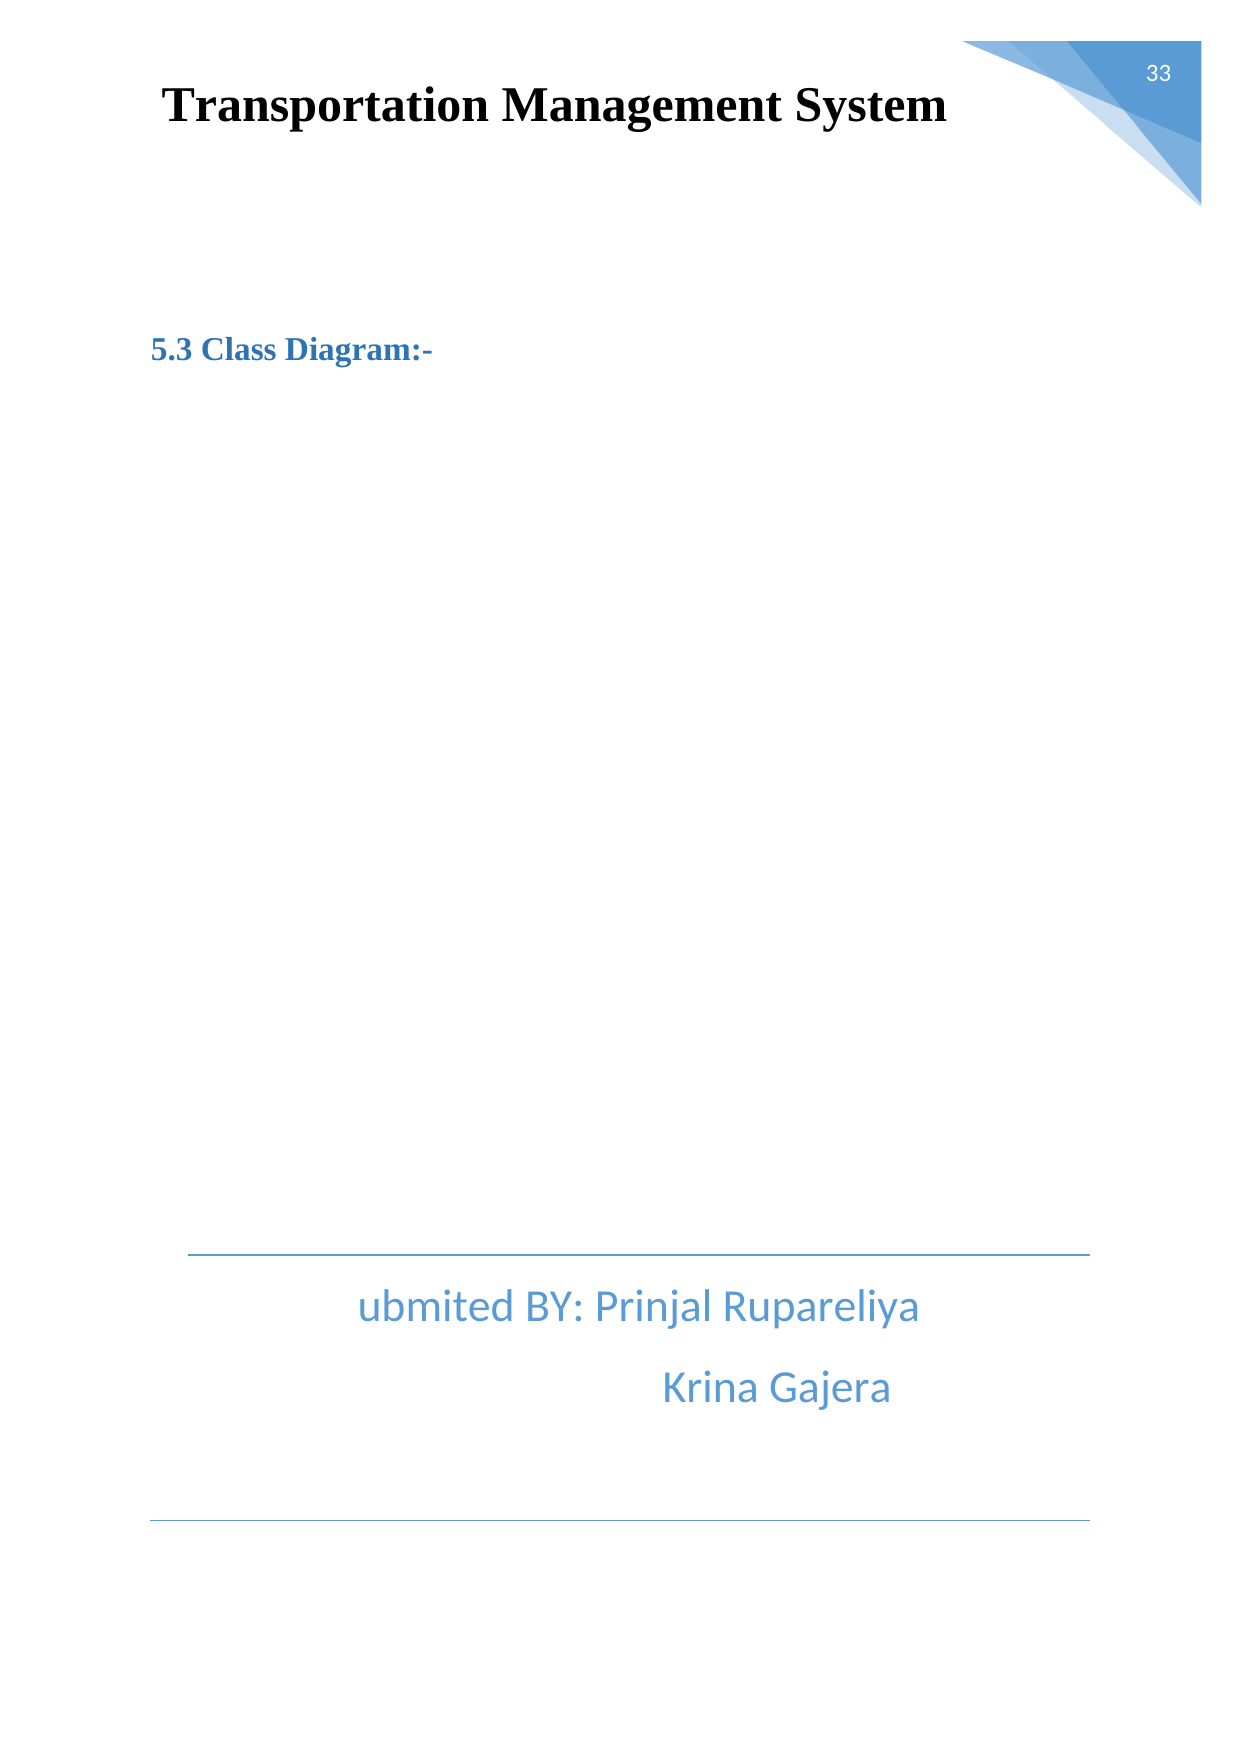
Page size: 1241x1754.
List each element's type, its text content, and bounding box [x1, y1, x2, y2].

subtitle 5.3 Class Diagram:- [151, 329, 1090, 367]
picture [962, 41, 1202, 207]
